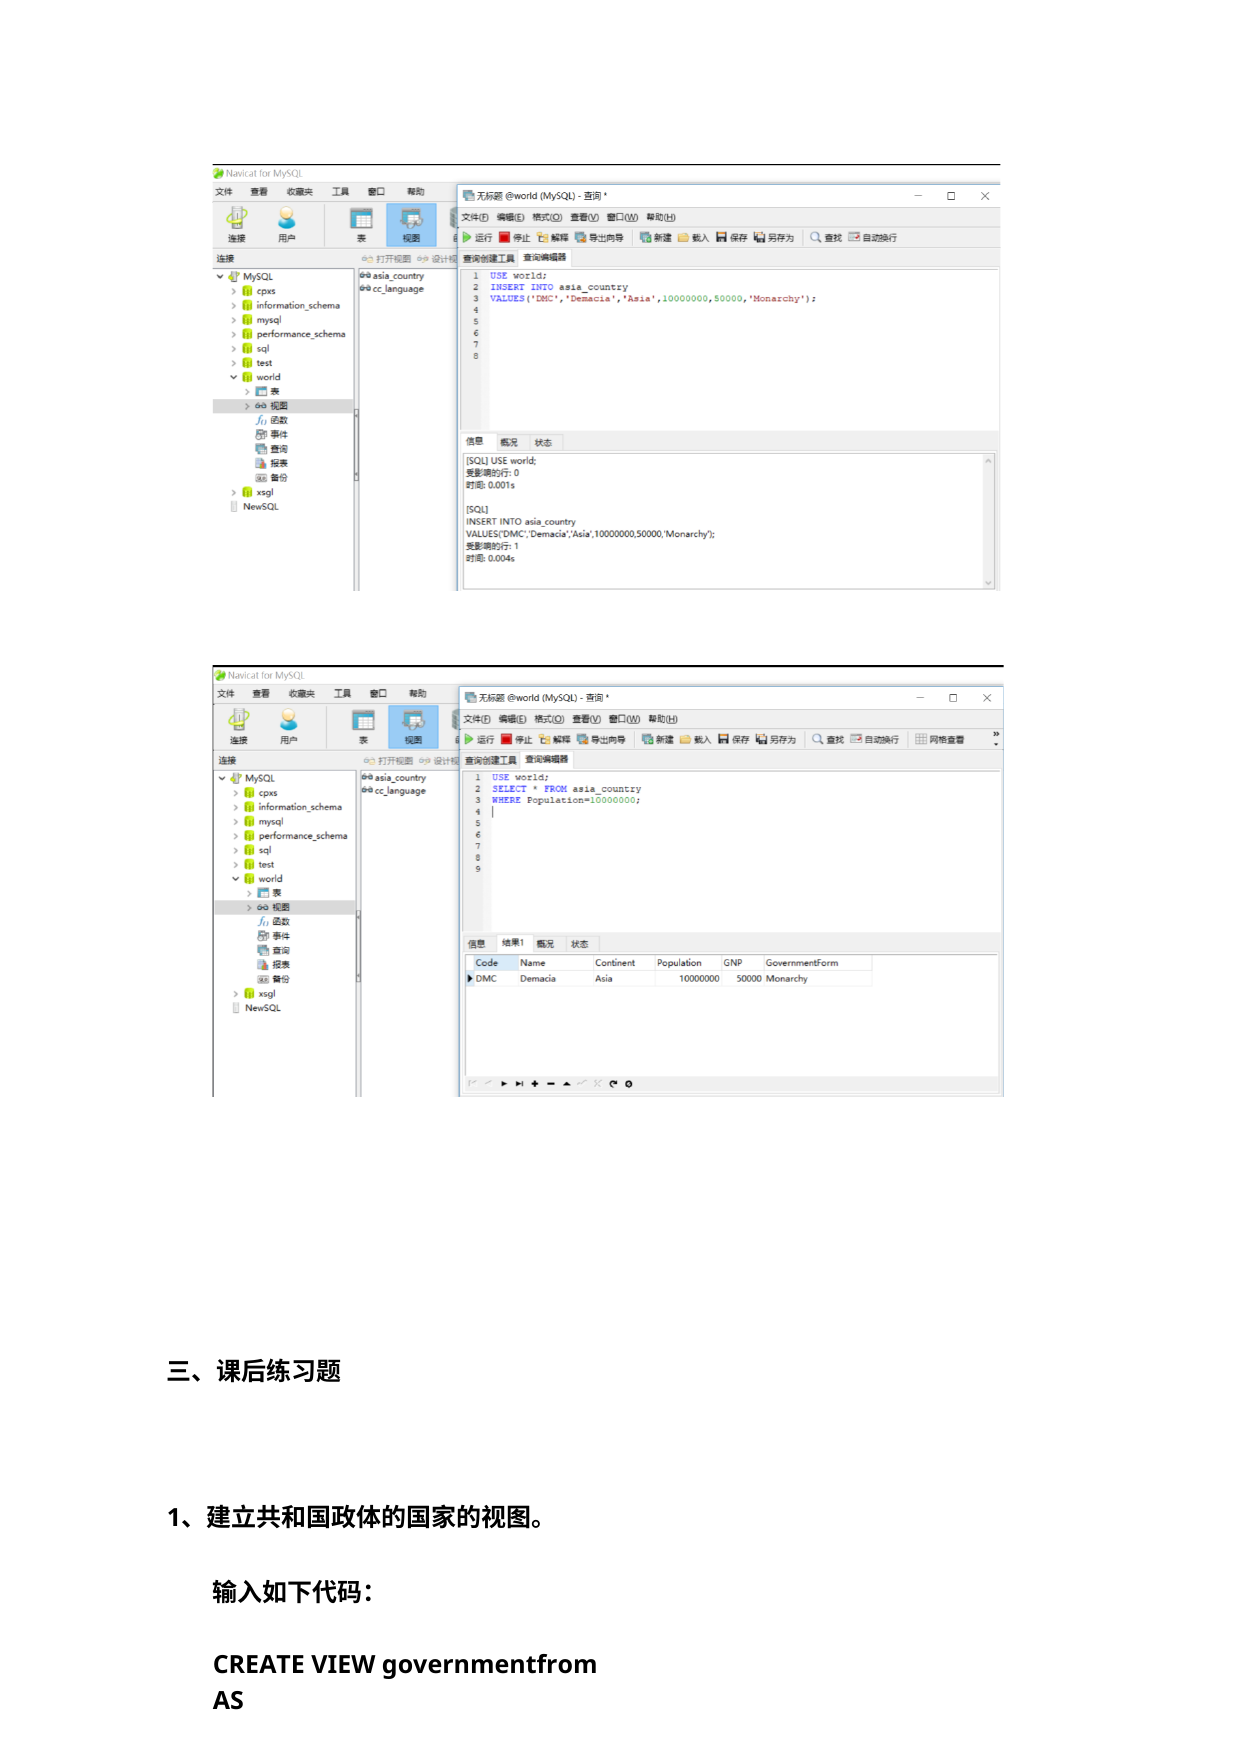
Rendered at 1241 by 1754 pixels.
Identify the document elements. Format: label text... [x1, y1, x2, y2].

text 1、建立共和国政体的国家的视图。 [167, 1498, 1073, 1534]
picture [212, 164, 1001, 591]
text CREATE VIEW governmentfrom [187, 1647, 1073, 1681]
picture [212, 665, 1004, 1097]
text AS [187, 1683, 1073, 1717]
text 输入如下代码： [187, 1572, 1073, 1609]
text 三、课后练习题 [167, 1351, 1073, 1387]
